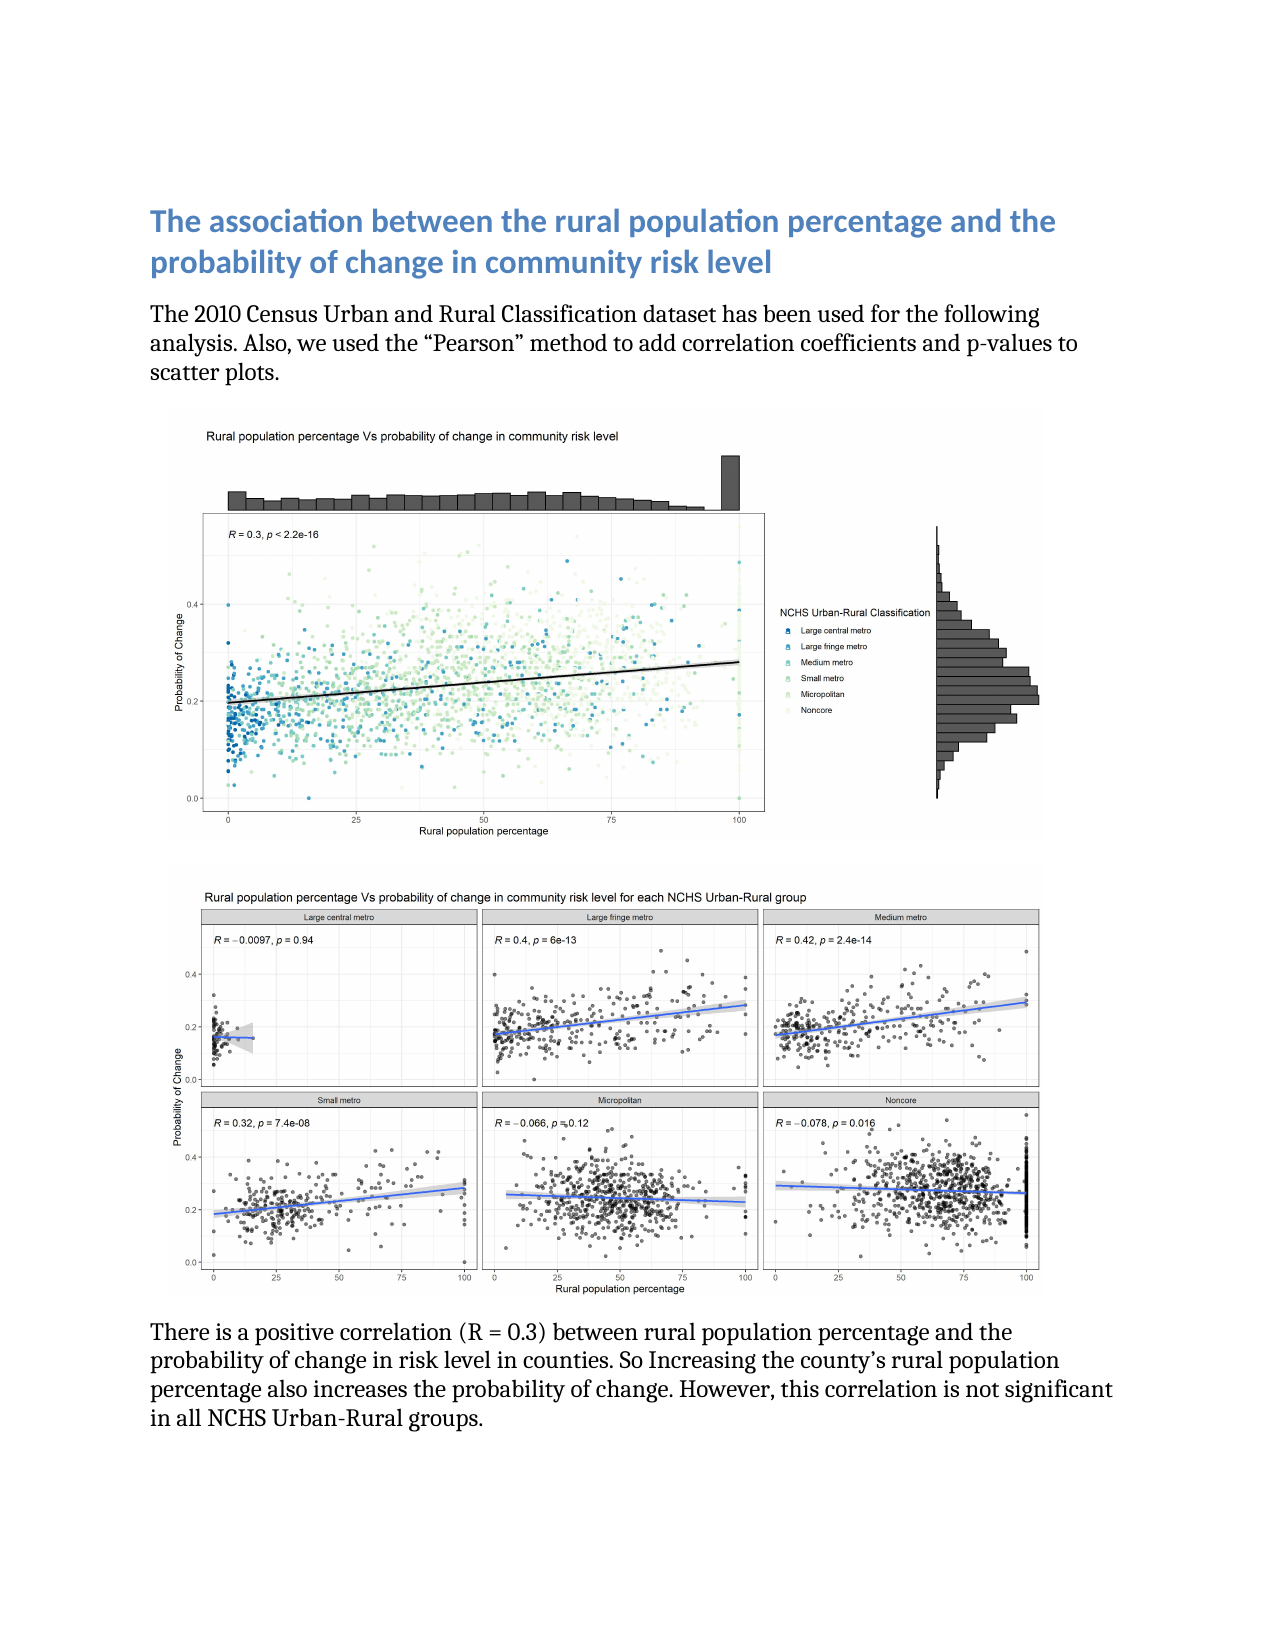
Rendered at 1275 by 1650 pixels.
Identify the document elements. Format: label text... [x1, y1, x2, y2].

subtitle The association between the rural population percentage and the probability of change in community risk level [150, 200, 1125, 281]
picture [168, 405, 1044, 843]
text The 2010 Census Urban and Rural Classification dataset has been used for the following analysis. Also, we used the “Pearson” method to add correlation coefficients and p-values to scatter plots. [150, 300, 1125, 386]
picture [168, 861, 1044, 1299]
text There is a positive correlation (R = 0.3) between rural population percentage and the probability of change in risk level in counties. So Increasing the county’s rural population percentage also increases the probability of change. However, this correlation is not significant in all NCHS Urban-Rural groups. [150, 1318, 1125, 1433]
